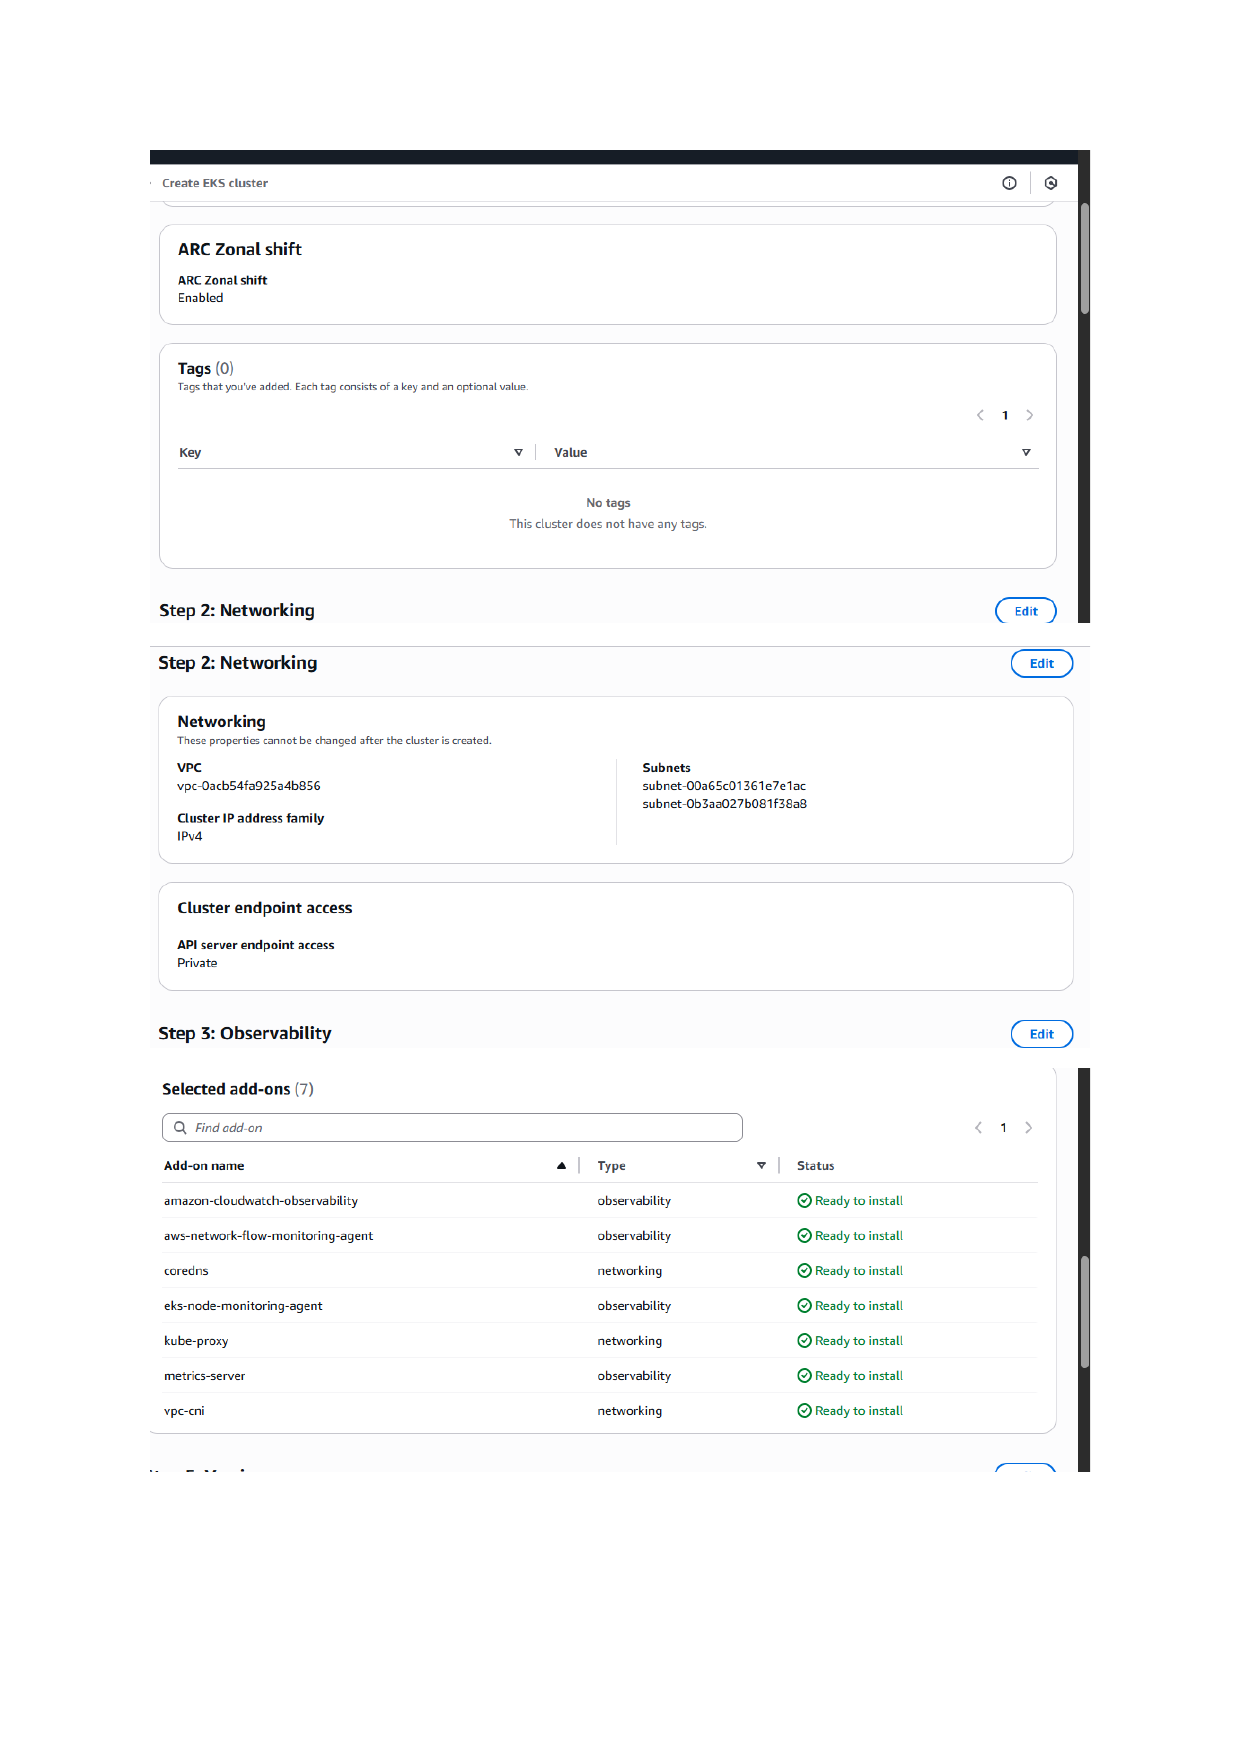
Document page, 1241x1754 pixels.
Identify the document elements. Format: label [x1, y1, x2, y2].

picture [150, 150, 1091, 623]
picture [150, 1068, 1091, 1472]
picture [150, 643, 1091, 1048]
